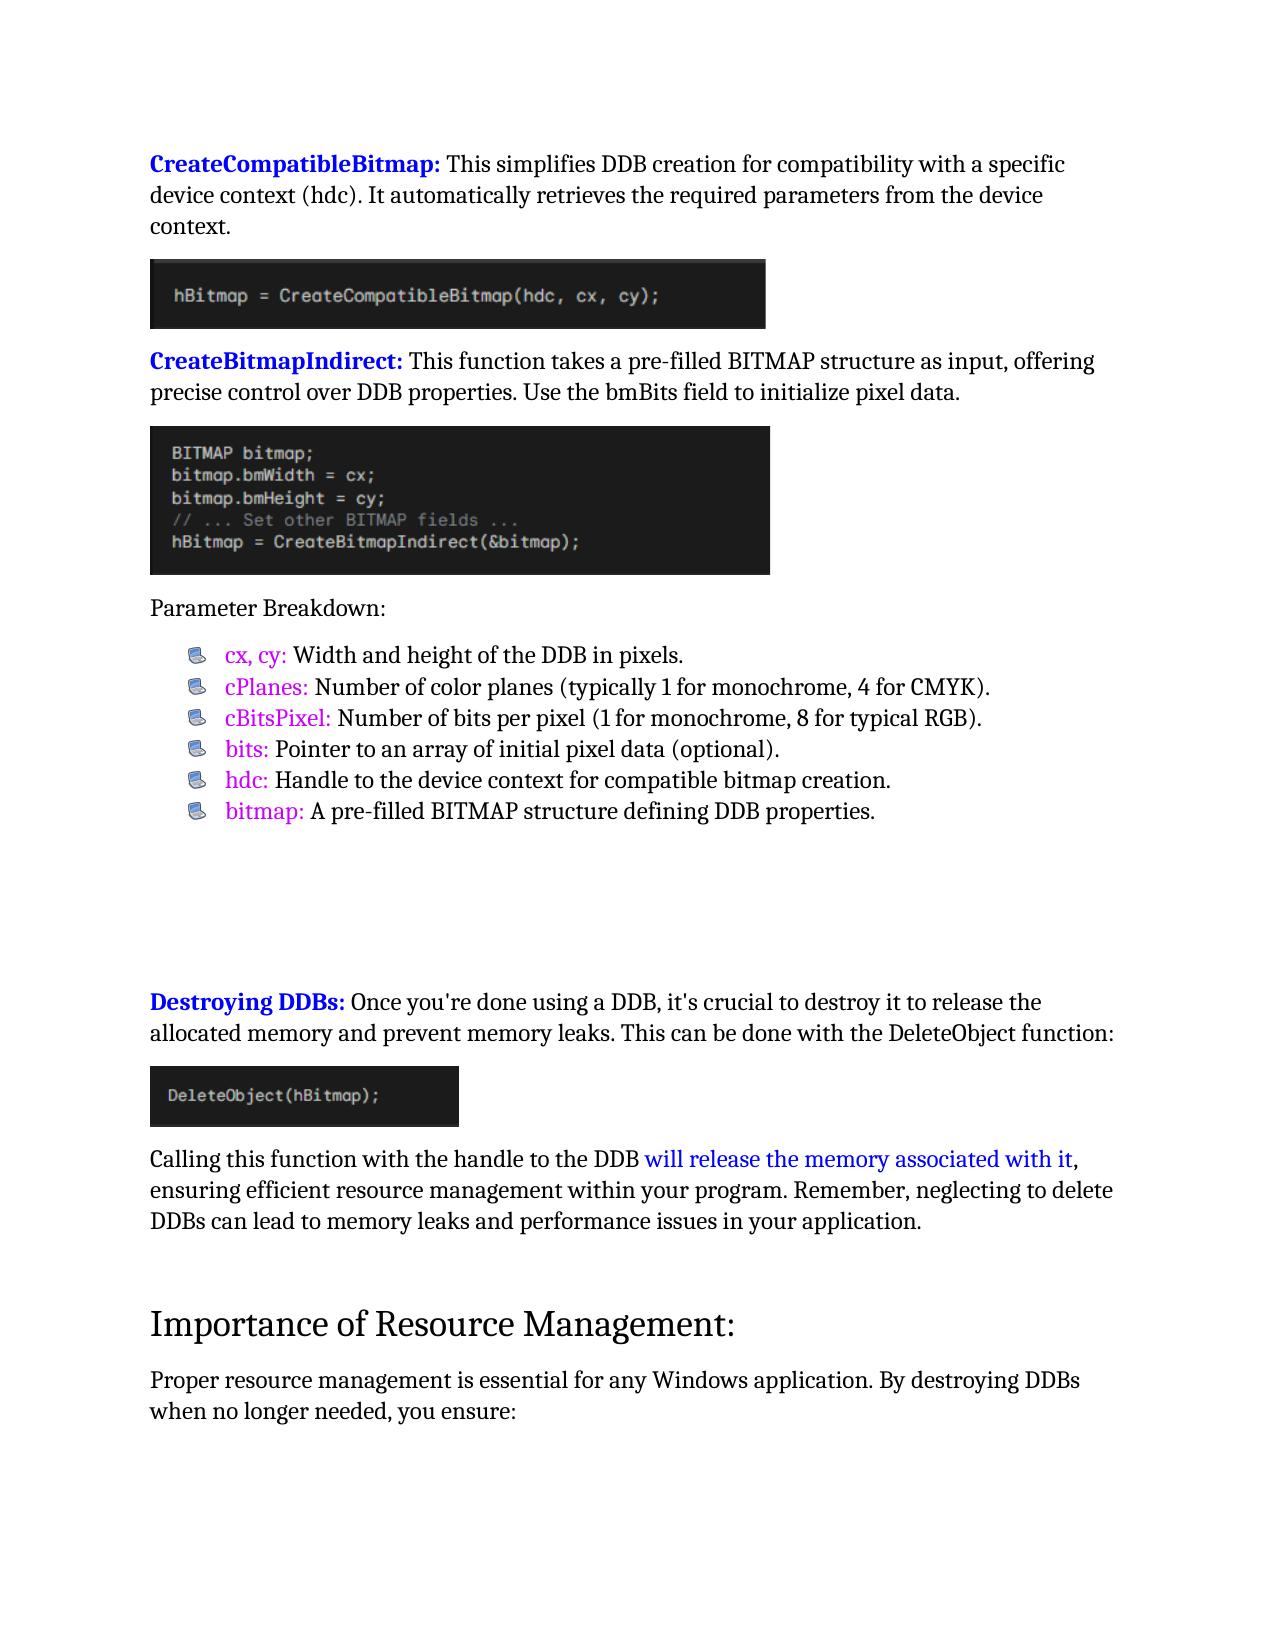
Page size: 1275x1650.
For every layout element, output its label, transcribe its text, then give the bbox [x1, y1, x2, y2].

picture [188, 709, 206, 726]
picture [188, 647, 206, 664]
picture [188, 802, 206, 820]
list bitmap: A pre-filled BITMAP structure defining DDB properties. [187, 797, 1125, 825]
picture [188, 740, 206, 757]
picture [150, 1066, 459, 1127]
list cPlanes: Number of color planes (typically 1 for monochrome, 4 for CMYK). [187, 672, 1125, 701]
text Importance of Resource Management: [150, 1303, 1125, 1346]
text Parameter Breakdown: [150, 594, 1125, 622]
text Destroying DDBs: Once you're done using a DDB, it's crucial to destroy it to release the allocated memory and prevent memory leaks. This can be done with the DeleteObject function: [150, 987, 1125, 1047]
text CreateBitmapIndirect: This function takes a pre-filled BITMAP structure as input, offering precise control over DDB properties. Use the bmBits field to initialize pixel data. [150, 347, 1125, 407]
picture [188, 771, 206, 789]
text CreateCompatibleBitmap: This simplifies DDB creation for compatibility with a specific device context (hdc). It automatically retrieves the required parameters from the device context. [150, 150, 1125, 241]
picture [150, 259, 766, 329]
text Calling this function with the handle to the DDB will release the memory associated with it, ensuring efficient resource management within your program. Remember, neglecting to delete DDBs can lead to memory leaks and performance issues in your application. [150, 1145, 1125, 1236]
picture [150, 426, 771, 575]
list cx, cy: Width and height of the DDB in pixels. [187, 641, 1125, 670]
text Proper resource management is essential for any Windows application. By destroying DDBs when no longer needed, you ensure: [150, 1366, 1125, 1426]
picture [188, 678, 206, 695]
list hdc: Handle to the device context for compatible bitmap creation. [187, 766, 1125, 794]
list cBitsPixel: Number of bits per pixel (1 for monochrome, 8 for typical RGB). [187, 703, 1125, 732]
list bits: Pointer to an array of initial pixel data (optional). [187, 734, 1125, 763]
